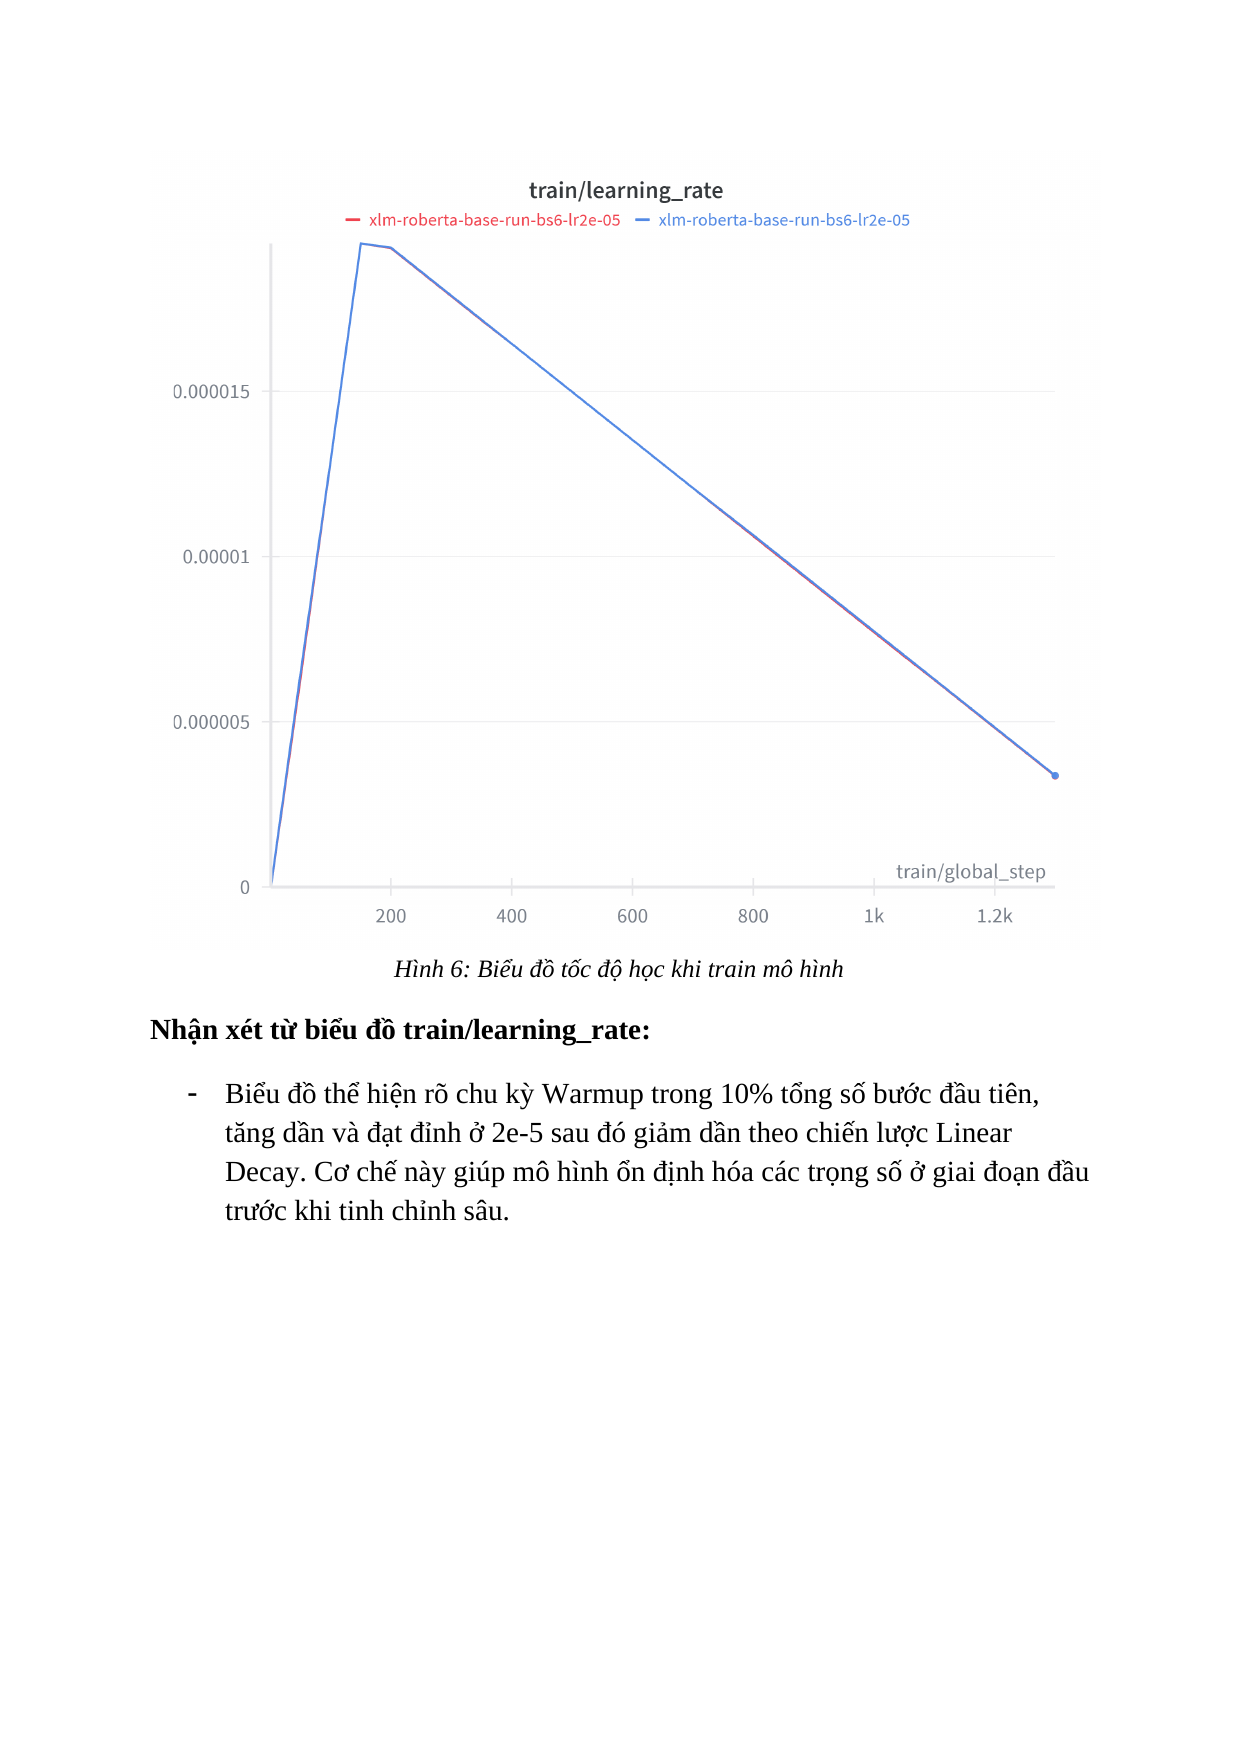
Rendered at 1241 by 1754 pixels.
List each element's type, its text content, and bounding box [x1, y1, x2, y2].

list Biểu đồ thể hiện rõ chu kỳ Warmup trong 10% tổng số bước đầu tiên, tăng dần và đạt đỉnh ở 2e-5 sau đó giảm dần theo chiến lược Linear Decay. Cơ chế này giúp mô hình ổn định hóa các trọng số ở giai đoạn đầu trước khi tinh chỉnh sâu. [187, 1076, 1090, 1227]
text Hình 6: Biểu đồ tốc độ học khi train mô hình [150, 950, 1090, 983]
text Nhận xét từ biểu đồ train/learning_rate: [150, 1012, 1090, 1046]
picture [150, 150, 1102, 950]
